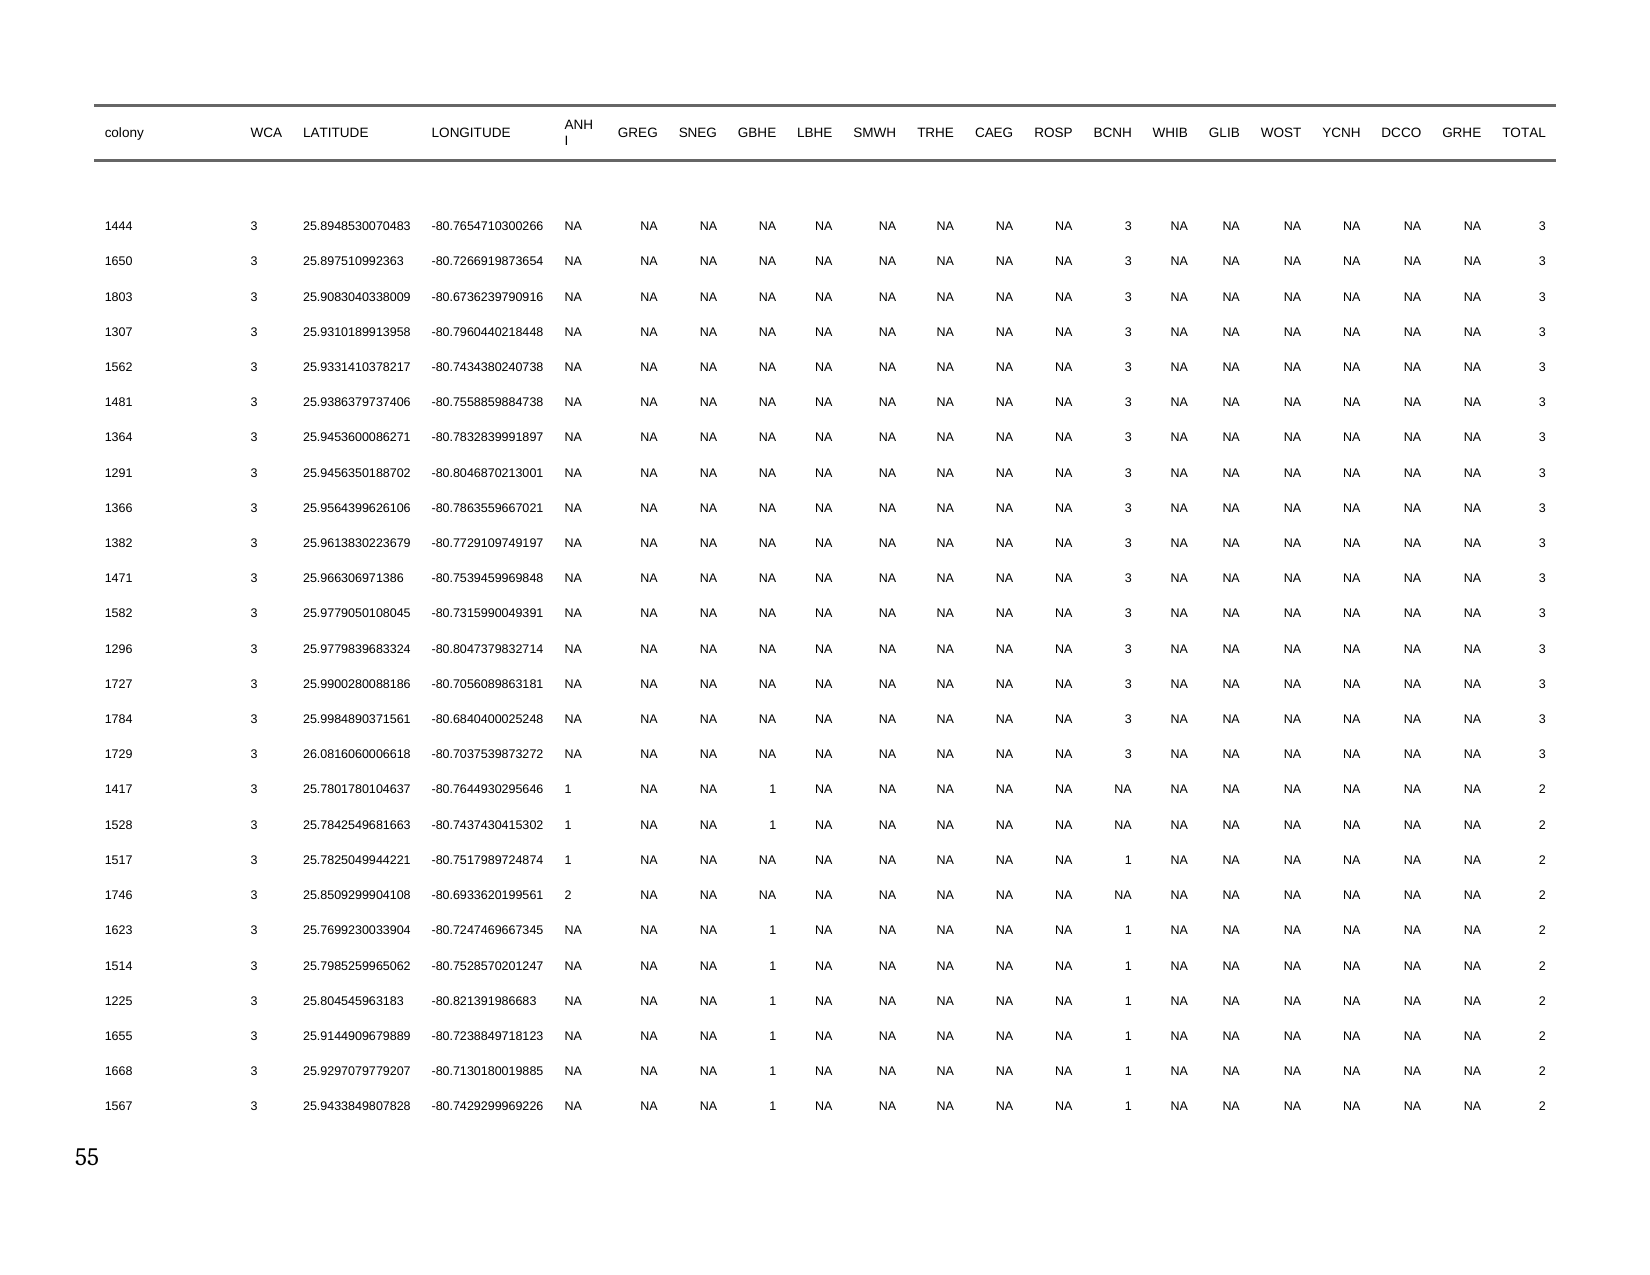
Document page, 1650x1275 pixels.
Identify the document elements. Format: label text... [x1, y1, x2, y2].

table_header SNEG [668, 107, 727, 159]
table_header SMWH [843, 107, 906, 159]
table_header TRHE [906, 107, 964, 159]
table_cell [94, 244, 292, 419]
table_header GREG [607, 107, 668, 159]
table_header GBHE [727, 107, 786, 159]
table_header LONGITUDE [421, 107, 554, 159]
table_header ROSP [1023, 107, 1083, 159]
table_header LATITUDE [293, 107, 421, 159]
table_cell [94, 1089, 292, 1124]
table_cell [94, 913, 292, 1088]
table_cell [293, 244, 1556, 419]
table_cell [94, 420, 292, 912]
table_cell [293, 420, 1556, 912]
table_header CAEG [964, 107, 1023, 159]
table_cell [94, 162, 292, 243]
table_header ANHI [554, 107, 607, 159]
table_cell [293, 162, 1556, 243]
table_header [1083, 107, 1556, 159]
table_header colony [94, 107, 240, 159]
table_header LBHE [786, 107, 843, 159]
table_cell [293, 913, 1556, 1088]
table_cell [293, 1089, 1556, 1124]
table_header WCA [240, 107, 292, 159]
